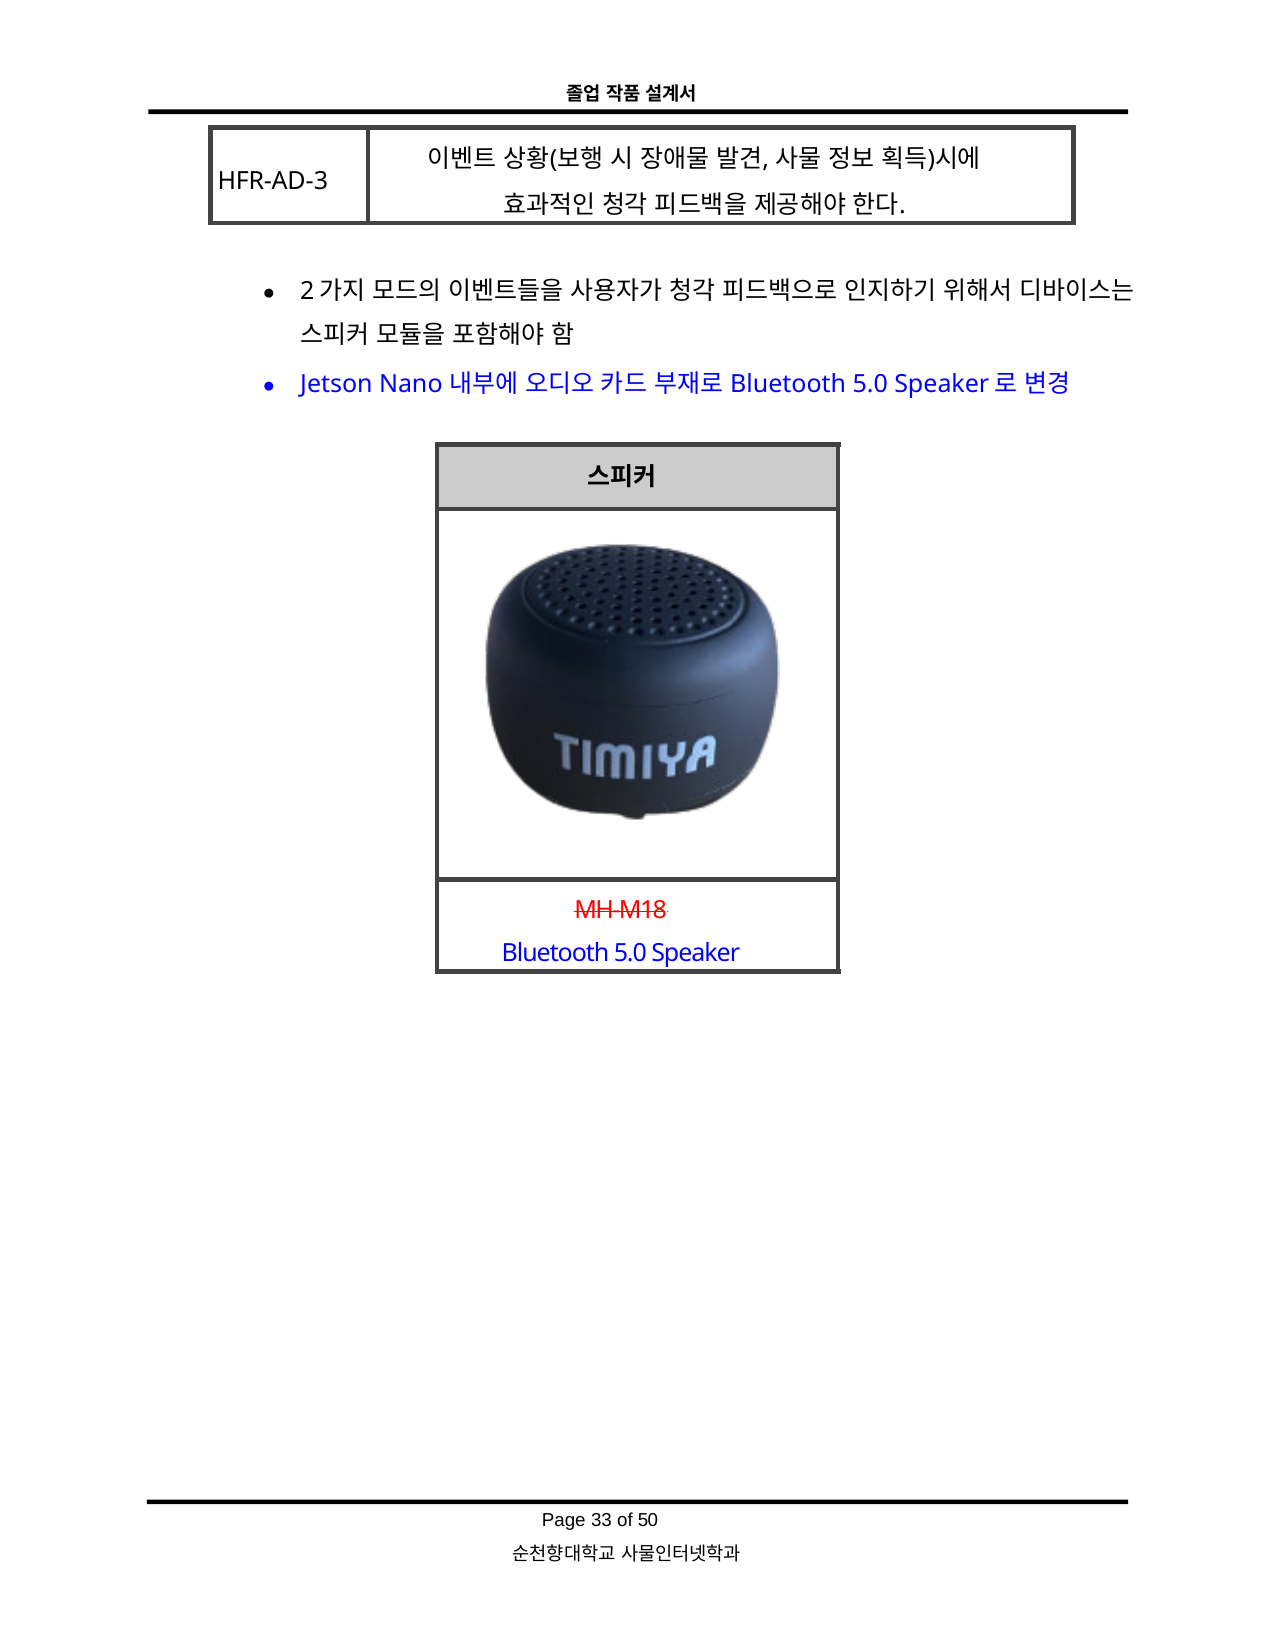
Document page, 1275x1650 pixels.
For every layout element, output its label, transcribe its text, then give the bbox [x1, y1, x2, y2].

table_cell HFR-AD-3 [213, 130, 366, 221]
table_header 스피커 [439, 447, 836, 507]
picture [467, 515, 808, 847]
table_cell [439, 511, 836, 877]
list Jetson Nano 내부에 오디오 카드 부재로 Bluetooth 5.0 Speaker로 변경 [262, 357, 1148, 401]
list 2가지 모드의 이벤트들을 사용자가 청각 피드백으로 인지하기 위해서 디바이스는 스피커 모듈을 포함해야 함 [262, 264, 1148, 352]
table_cell MH-M18 Bluetooth 5.0 Speaker [439, 882, 836, 969]
table_cell 이벤트 상황(보행 시 장애물 발견, 사물 정보 획득)시에 효과적인 청각 피드백을 제공해야 한다. [370, 130, 1071, 221]
